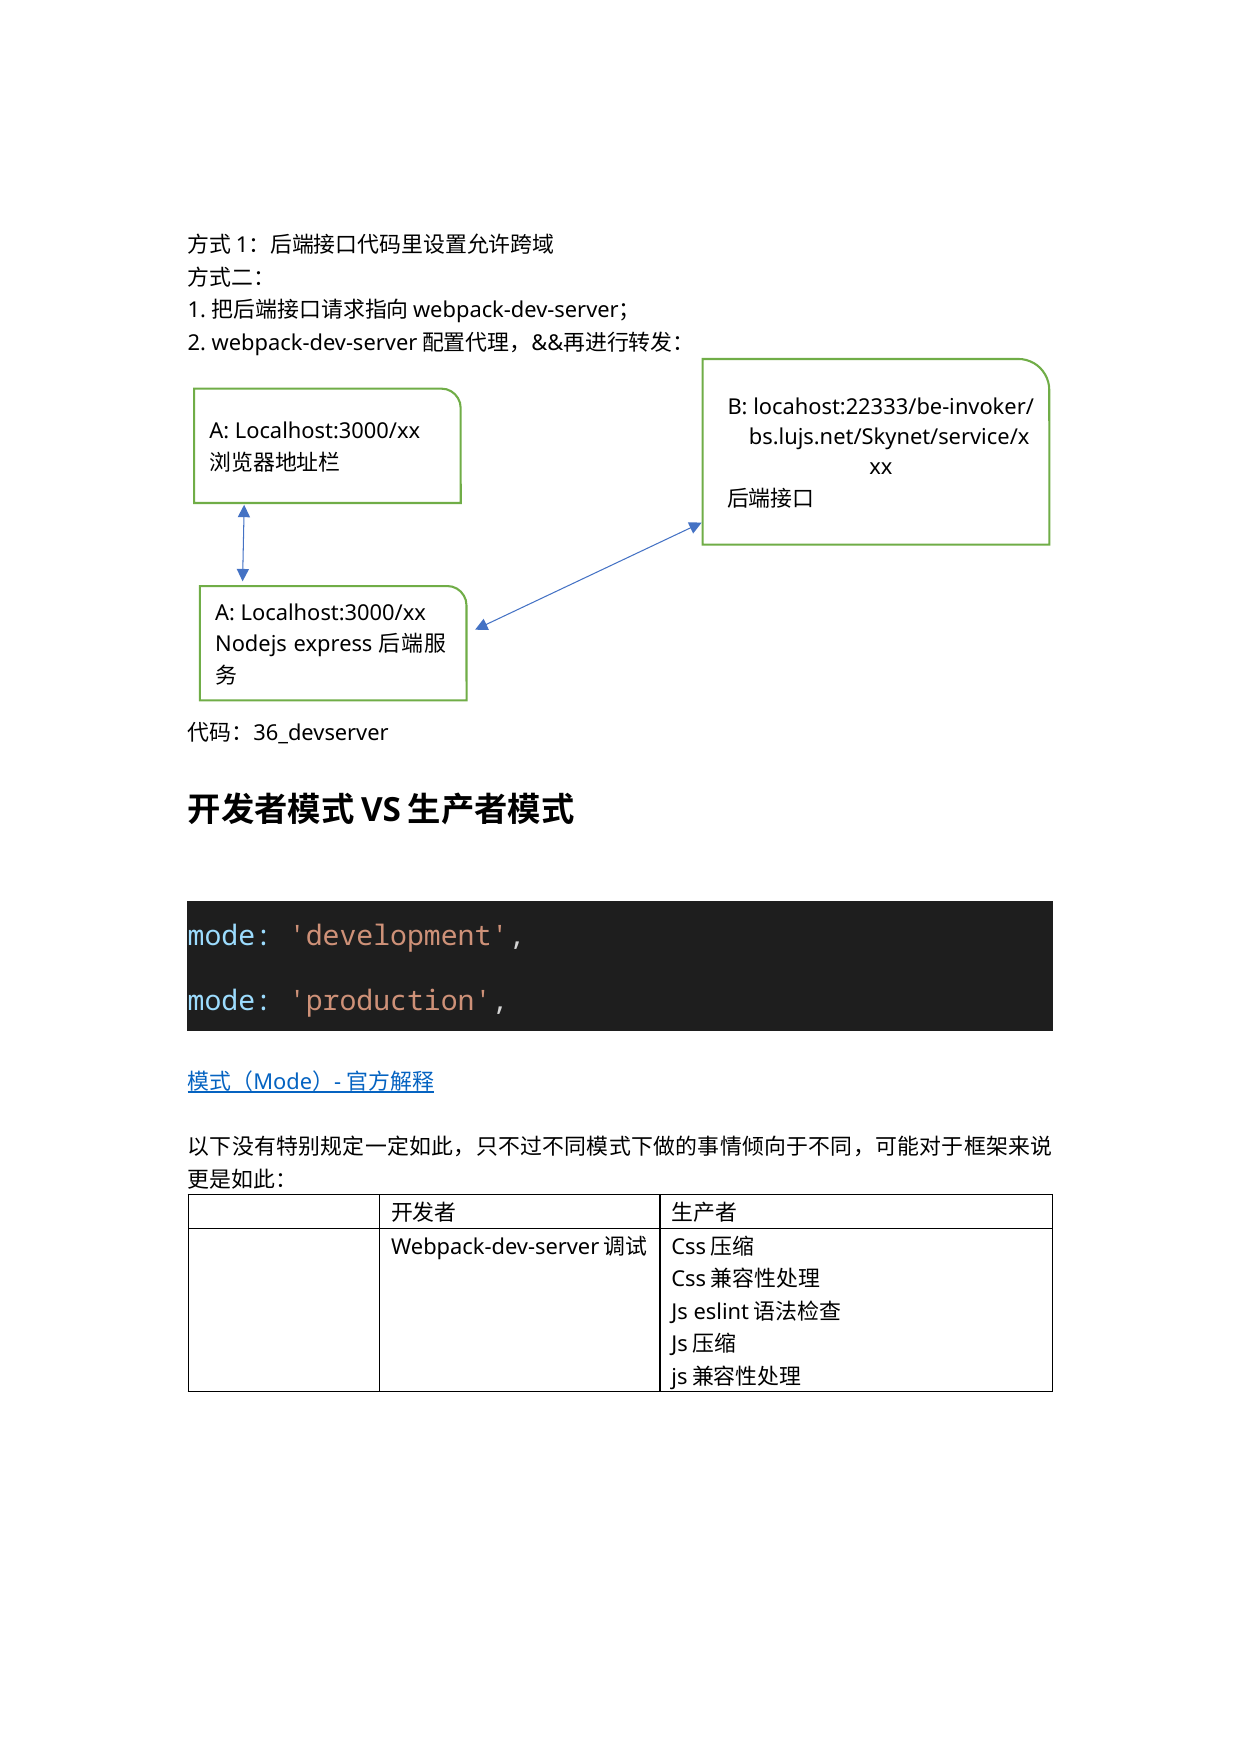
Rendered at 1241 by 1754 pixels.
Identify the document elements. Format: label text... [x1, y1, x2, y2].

table_cell Webpack-dev-server调试 [380, 1229, 659, 1391]
text 以下没有特别规定一定如此，只不过不同模式下做的事情倾向于不同，可能对于框架来说更是如此： [187, 1129, 1053, 1194]
text mode: 'production', [187, 966, 1053, 1031]
text 模式（Mode）- 官方解释 [187, 1064, 1053, 1096]
table_cell Css压缩 Css兼容性处理 Js eslint语法检查 Js压缩 js兼容性处理 [661, 1229, 1052, 1391]
text 方式二： [187, 259, 1053, 292]
table_header 开发者 [380, 1195, 659, 1227]
table_header [189, 1195, 379, 1227]
subtitle 开发者模式VS生产者模式 [187, 774, 1053, 839]
text 方式1：后端接口代码里设置允许跨域 [187, 227, 1053, 259]
table_header 生产者 [661, 1195, 1052, 1227]
text 1. 把后端接口请求指向webpack-dev-server； [187, 292, 1053, 324]
table_cell [189, 1229, 379, 1391]
text 代码：36_devserver [187, 714, 1053, 747]
text 2. webpack-dev-server配置代理，&&再进行转发： [187, 324, 1053, 357]
text mode: 'development', [187, 901, 1053, 966]
